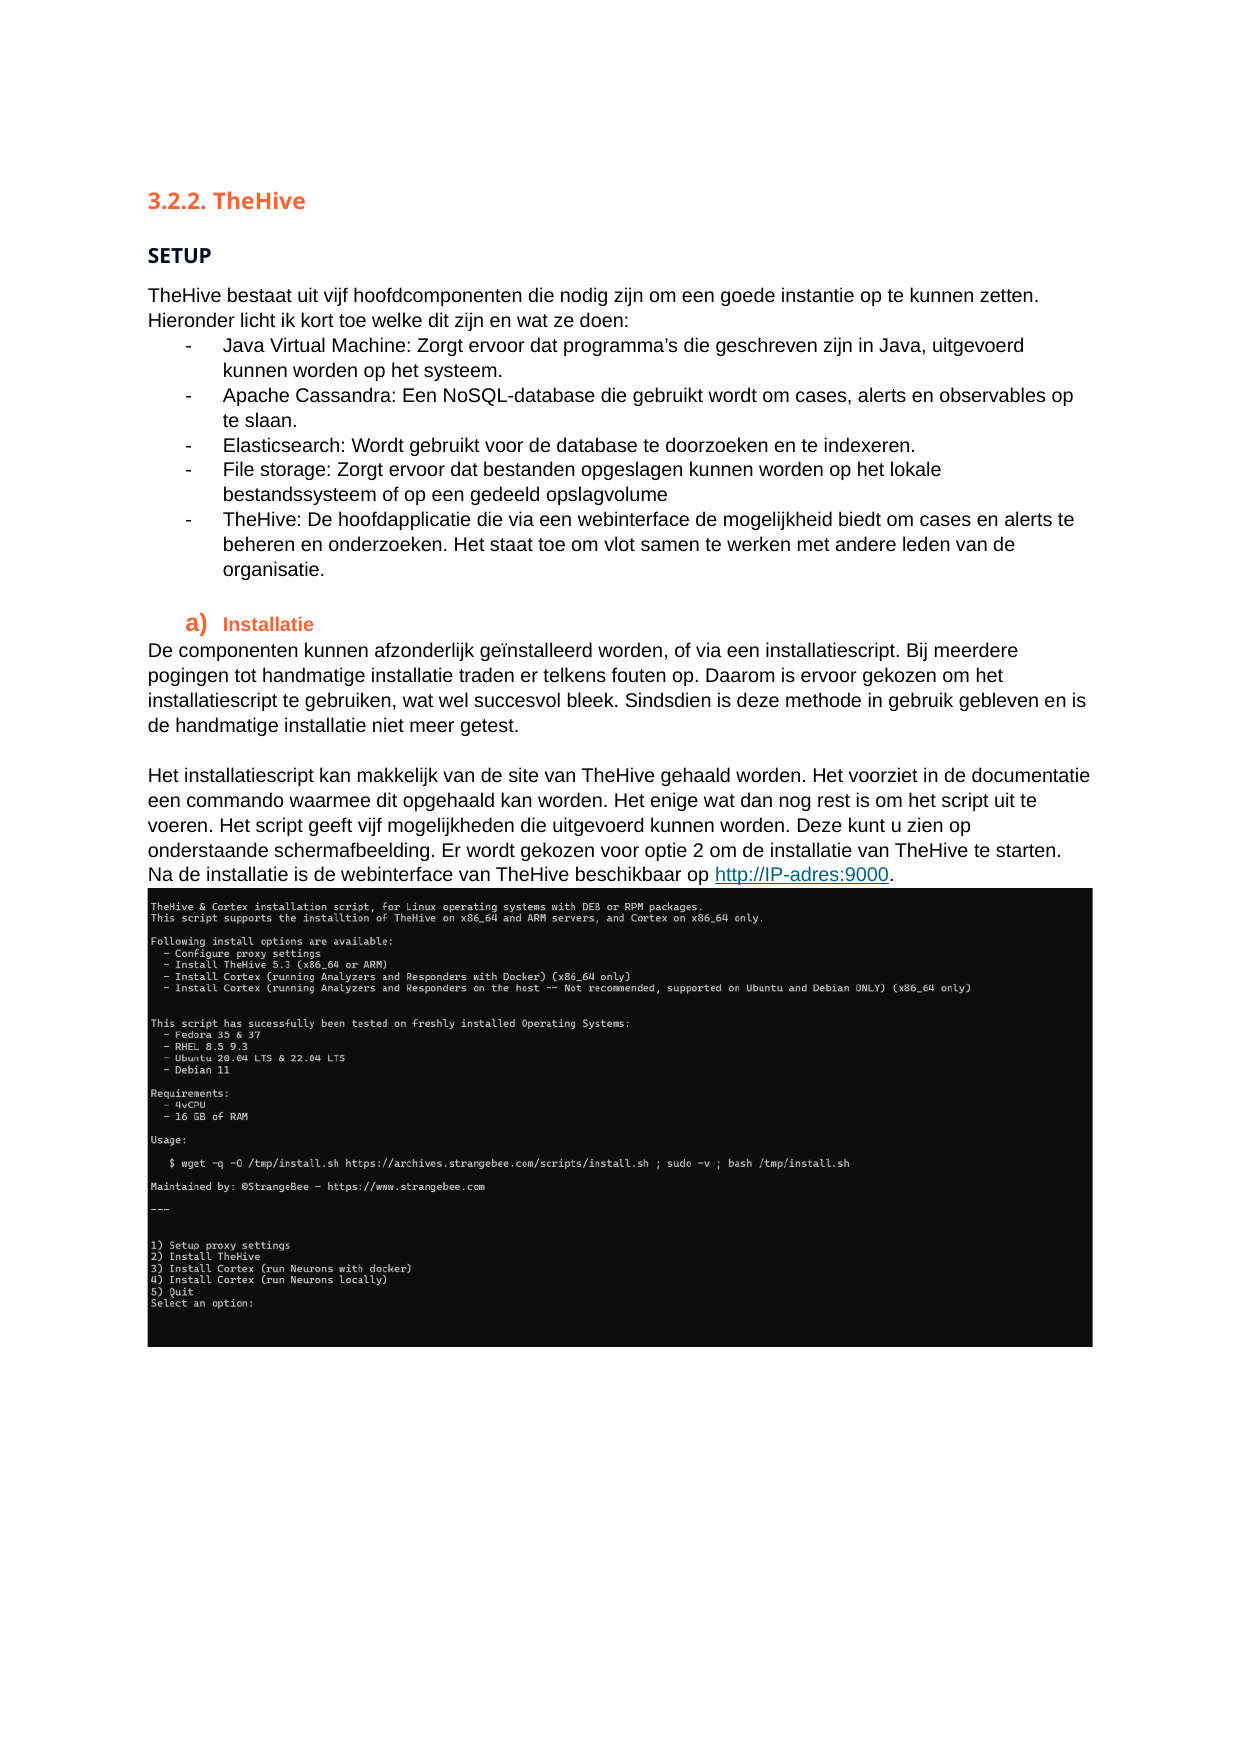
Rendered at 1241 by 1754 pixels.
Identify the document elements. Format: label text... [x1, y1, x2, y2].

list Apache Cassandra: Een NoSQL-database die gebruikt wordt om cases, alerts en observables op te slaan. [185, 384, 1092, 431]
list TheHive: De hoofdapplicatie die via een webinterface de mogelijkheid biedt om cases en alerts te beheren en onderzoeken. Het staat toe om vlot samen te werken met andere leden van de organisatie. [185, 508, 1092, 581]
text Het installatiescript kan makkelijk van de site van TheHive gehaald worden. Het voorziet in de documentatie een commando waarmee dit opgehaald kan worden. Het enige wat dan nog rest is om het script uit te voeren. Het script geeft vijf mogelijkheden die uitgevoerd kunnen worden. Deze kunt u zien op onderstaande schermafbeelding. Er wordt gekozen voor optie 2 om de installatie van TheHive te starten. Na de installatie is de webinterface van TheHive beschikbaar op http://IP-adres:9000. [148, 764, 1092, 886]
list Elasticsearch: Wordt gebruikt voor de database te doorzoeken en te indexeren. [185, 433, 1092, 456]
text De componenten kunnen afzonderlijk geïnstalleerd worden, of via een installatiescript. Bij meerdere pogingen tot handmatige installatie traden er telkens fouten op. Daarom is ervoor gekozen om het installatiescript te gebruiken, wat wel succesvol bleek. Sindsdien is deze methode in gebruik gebleven en is de handmatige installatie niet meer getest. [148, 639, 1092, 737]
subtitle Setup [148, 241, 1092, 270]
list File storage: Zorgt ervoor dat bestanden opgeslagen kunnen worden op het lokale bestandssysteem of op een gedeeld opslagvolume [185, 458, 1092, 506]
list Java Virtual Machine: Zorgt ervoor dat programma’s die geschreven zijn in Java, uitgevoerd kunnen worden op het systeem. [185, 334, 1092, 381]
text TheHive bestaat uit vijf hoofdcomponenten die nodig zijn om een goede instantie op te kunnen zetten. Hieronder licht ik kort toe welke dit zijn en wat ze doen: [148, 284, 1092, 332]
subtitle TheHive [148, 185, 1092, 216]
picture [147, 888, 1093, 1347]
list Installatie [185, 608, 1092, 636]
